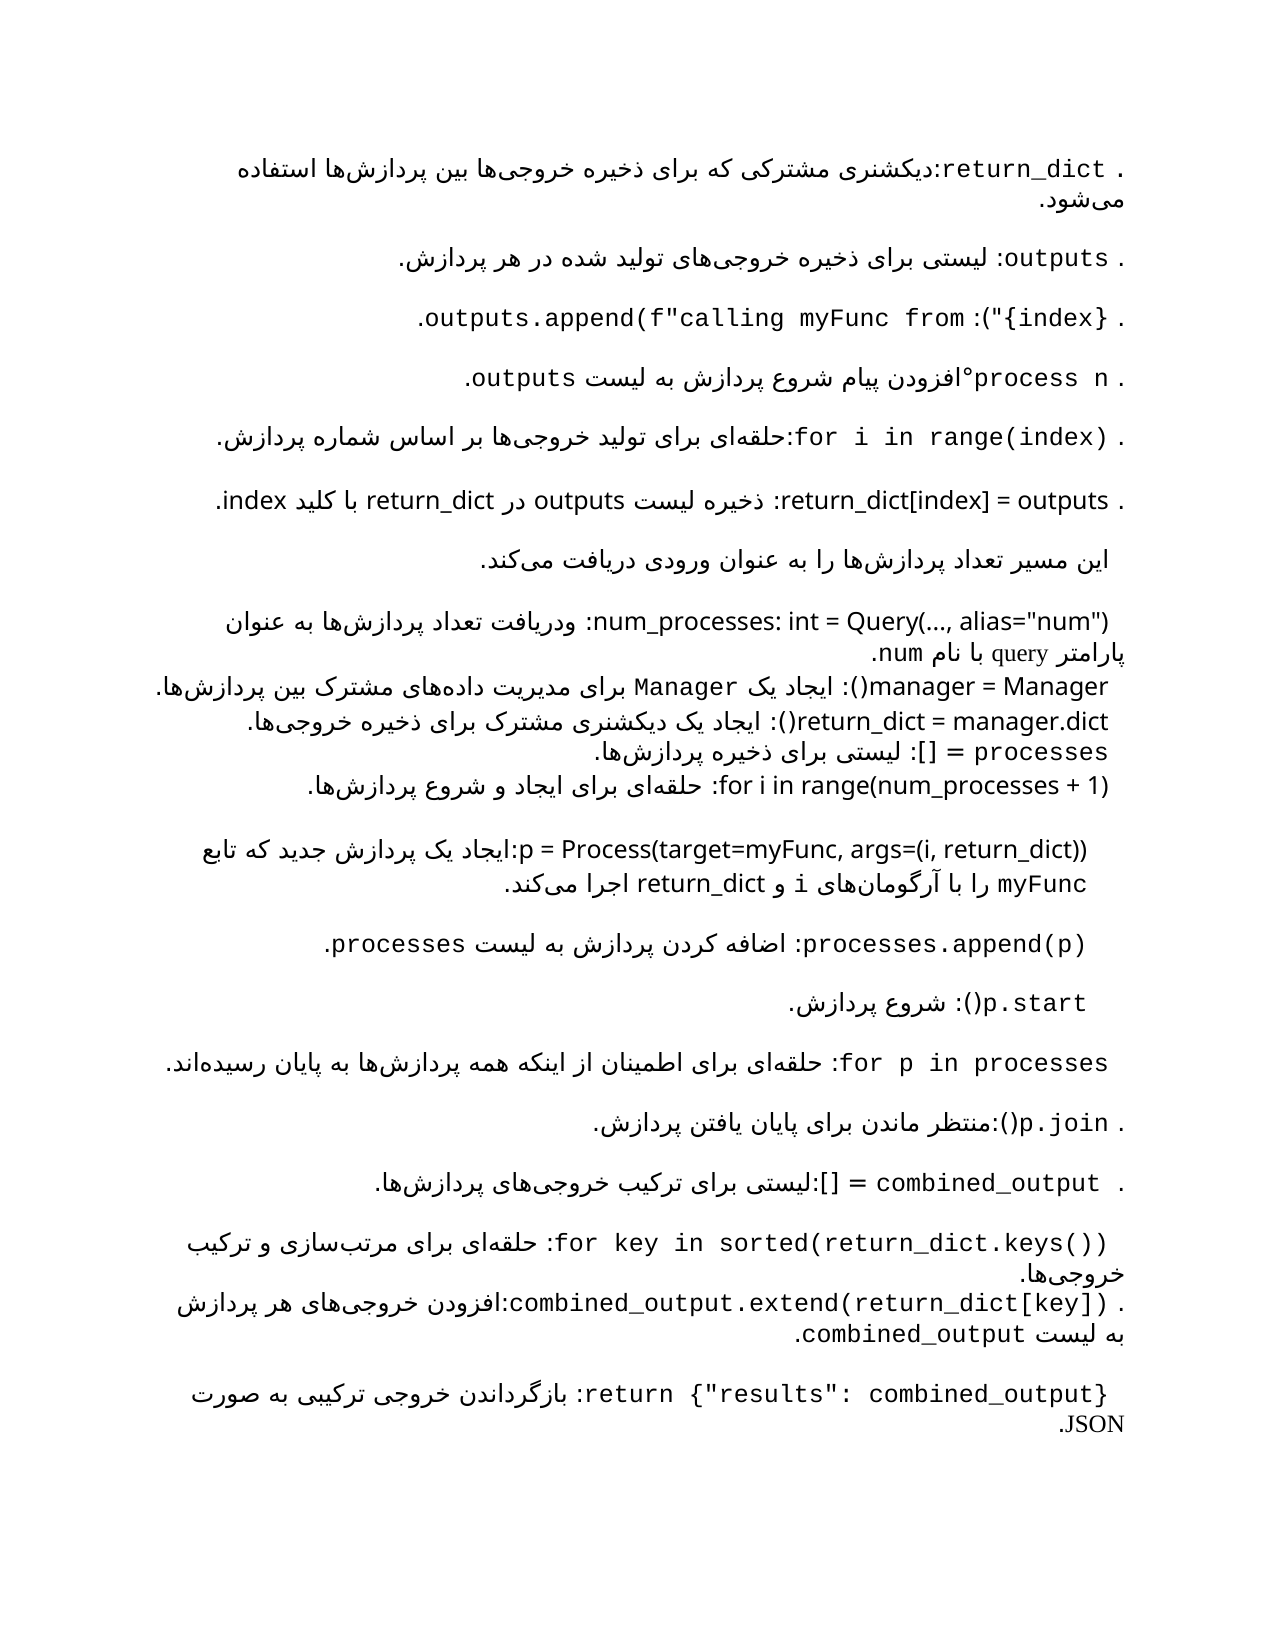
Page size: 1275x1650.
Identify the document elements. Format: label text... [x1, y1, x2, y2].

text . p.join():منتظر ماندن برای پایان یافتن پردازش. [150, 1108, 1125, 1139]
text . process n°افزودن پیام شروع پردازش به لیست outputs. [150, 363, 1125, 393]
text . for i in range(index):حلقه‌ای برای تولید خروجی‌ها بر اساس شماره پردازش. [150, 423, 1125, 453]
text . return_dict:دیکشنری مشترکی که برای ذخیره خروجی‌ها بین پردازش‌ها استفاده می‌شود. [150, 150, 1125, 214]
text for p in processes: حلقه‌ای برای اطمینان از اینکه همه پردازش‌ها به پایان رسیده‌اند. [150, 1048, 1125, 1079]
text p = Process(target=myFunc, args=(i, return_dict)):ایجاد یک پردازش جدید که تابع myFunc را با آرگومان‌های i و return_dict اجرا می‌کند. [150, 831, 1087, 899]
text . {index}"): outputs.append(f"calling myFunc from. [150, 303, 1125, 333]
text manager = Manager(): ایجاد یک Manager برای مدیریت داده‌های مشترک بین پردازش‌ها. [150, 669, 1125, 703]
text p.start(): شروع پردازش. [150, 989, 1087, 1019]
text . outputs: لیستی برای ذخیره خروجی‌های تولید شده در هر پردازش. [150, 243, 1125, 274]
text processes.append(p): اضافه کردن پردازش به لیست processes. [150, 929, 1087, 959]
text return_dict = manager.dict(): ایجاد یک دیکشنری مشترک برای ذخیره خروجی‌ها. [150, 703, 1125, 737]
text for i in range(num_processes + 1): حلقه‌ای برای ایجاد و شروع پردازش‌ها. [150, 768, 1125, 802]
text for key in sorted(return_dict.keys()): حلقه‌ای برای مرتب‌سازی و ترکیب خروجی‌ها. [150, 1228, 1125, 1288]
text processes = []: لیستی برای ذخیره پردازش‌ها. [150, 737, 1125, 768]
text num_processes: int = Query(..., alias="num"): ودریافت تعداد پردازش‌ها به عنوان پارامتر query با نام num. [150, 604, 1125, 669]
text . return_dict[index] = outputs: ذخیره لیست outputs در return_dict با کلید index. [150, 482, 1125, 517]
text return {"results": combined_output}: بازگرداندن خروجی ترکیبی به صورت JSON. [150, 1379, 1125, 1439]
text . combined_output.extend(return_dict[key]):افزودن خروجی‌های هر پردازش به لیست combined_output. [150, 1288, 1125, 1349]
text . combined_output = []:لیستی برای ترکیب خروجی‌های پردازش‌ها. [150, 1168, 1125, 1199]
text این مسیر تعداد پردازش‌ها را به عنوان ورودی دریافت می‌کند. [150, 546, 1125, 575]
